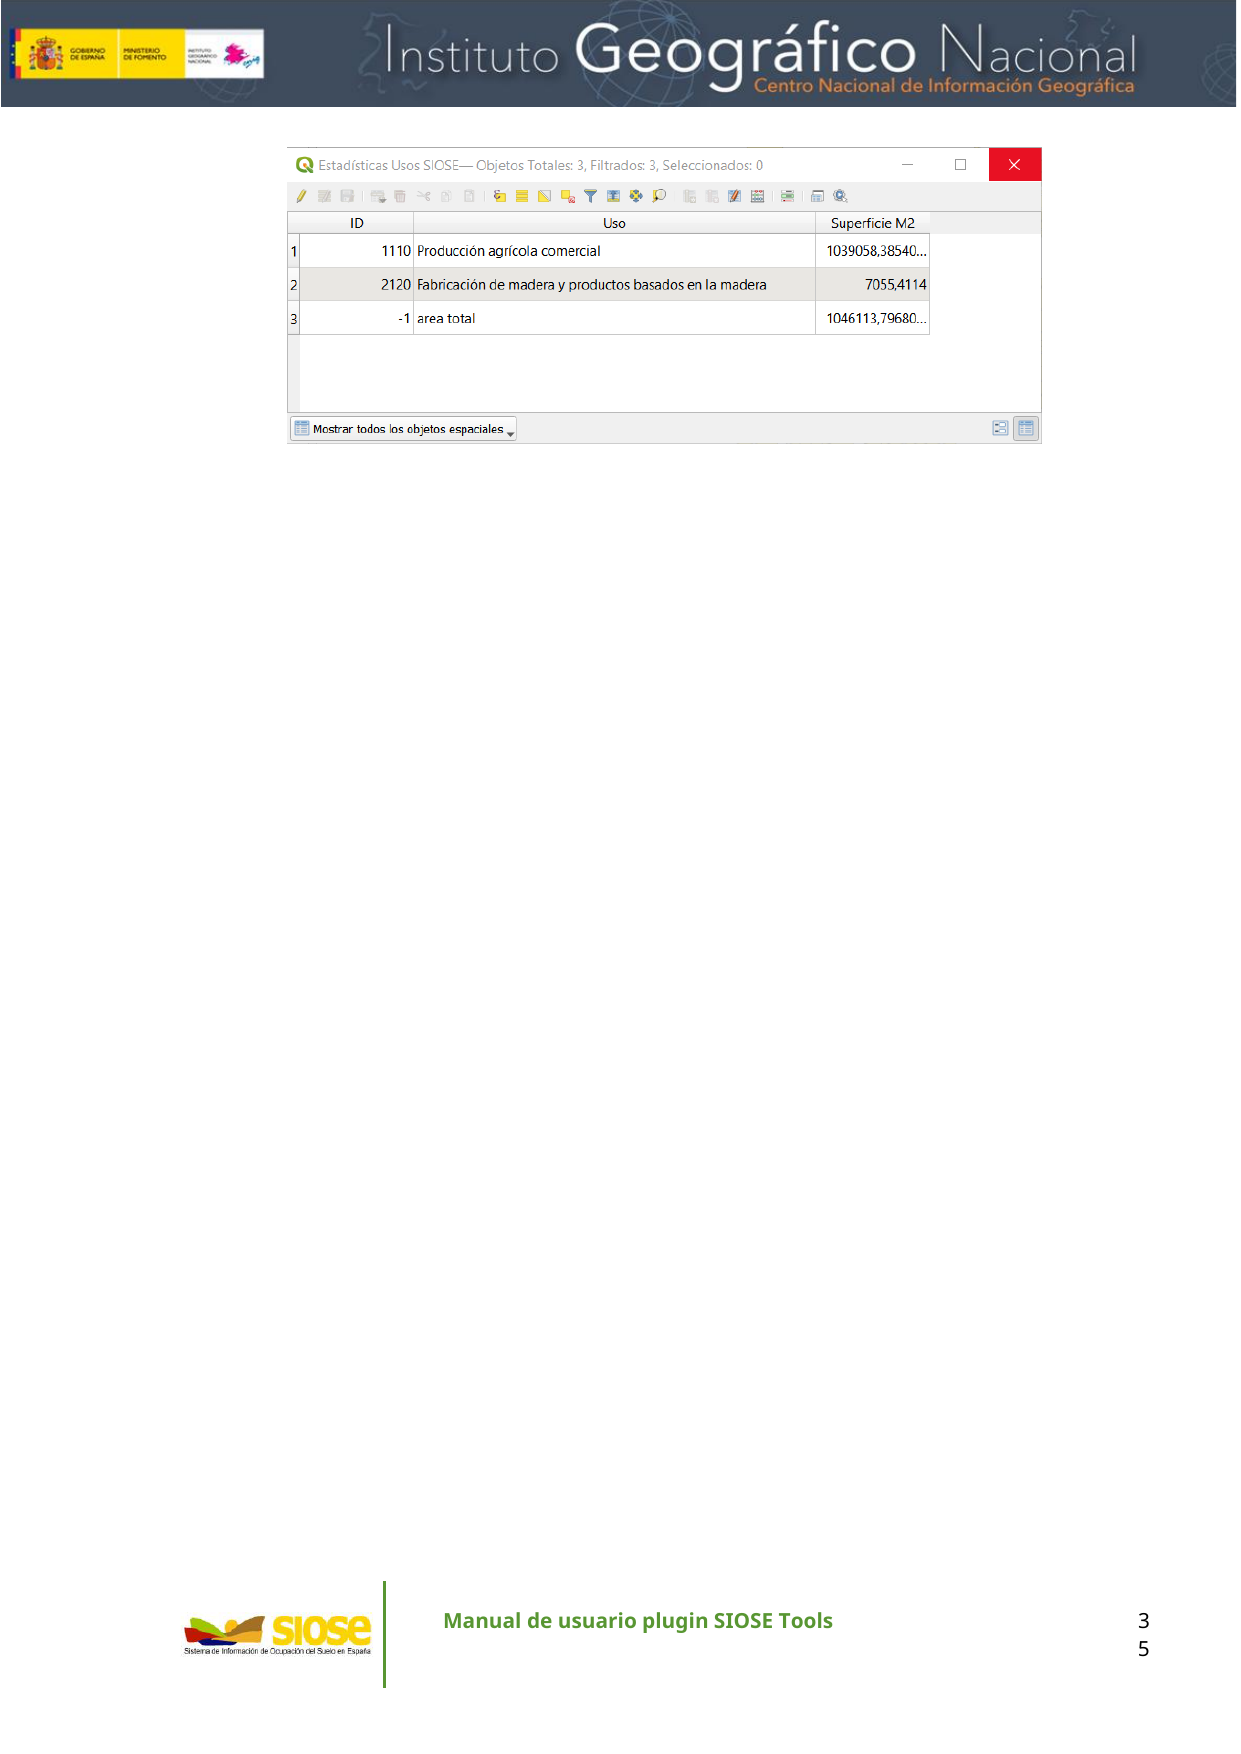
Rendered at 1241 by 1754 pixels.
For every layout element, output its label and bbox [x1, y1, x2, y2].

picture [0, 0, 1236, 106]
picture [287, 147, 1042, 444]
